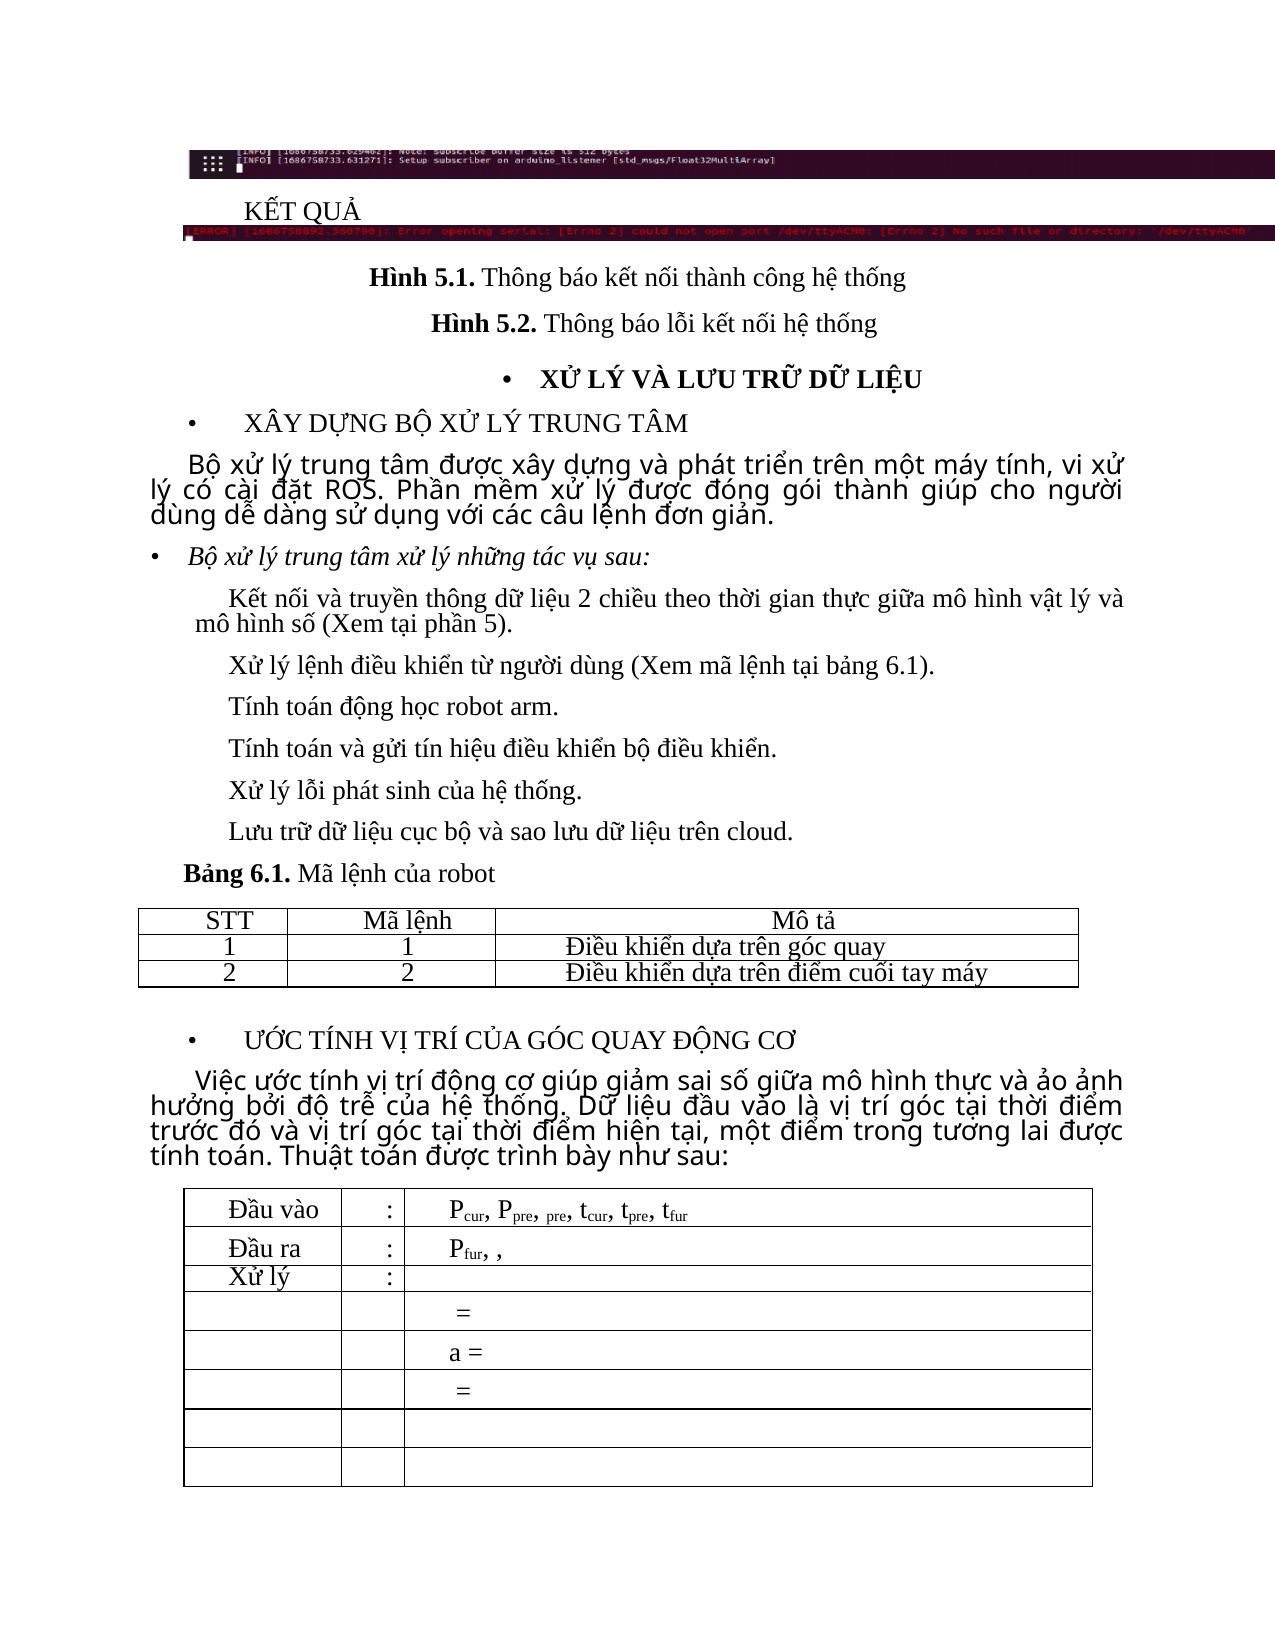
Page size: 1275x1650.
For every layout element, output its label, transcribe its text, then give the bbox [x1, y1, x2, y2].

table_cell : [342, 1227, 404, 1264]
table_cell a = [405, 1330, 1092, 1369]
table_cell [342, 1292, 404, 1330]
table_cell = [405, 1369, 1092, 1408]
table_cell Điều khiển dựa trên điểm cuối tay máy [496, 961, 1078, 986]
text Việc ước tính vị trí động cơ giúp giảm sai số giữa mô hình thực và ảo ảnh hưởng bởi độ trễ của hệ thống. Dữ liệu đầu vào là vị trí góc tại thời điểm trước đó và vị trí góc tại thời điểm hiện tại, một điểm trong tương lai được tính toán. Thuật toán được trình bày như sau: [150, 1071, 1125, 1171]
text Bảng 6.1. Mã lệnh của robot [150, 862, 1125, 887]
table_cell [405, 1265, 1092, 1291]
text Lưu trữ dữ liệu cục bộ và sao lưu dữ liệu trên cloud. [195, 821, 1125, 846]
list Xây dựng bộ xử lý trung tâm [187, 412, 1125, 437]
list Bộ xử lý trung tâm xử lý những tác vụ sau: [150, 546, 1125, 571]
list Xử lý và lưu trữ dữ liệu [300, 358, 1125, 396]
text Tính toán và gửi tín hiệu điều khiển bộ điều khiển. [195, 737, 1125, 762]
table_cell [185, 1370, 341, 1408]
table_cell [185, 1448, 341, 1486]
text Xử lý lỗi phát sinh của hệ thống. [195, 779, 1125, 804]
table_header Đầu vào [185, 1189, 341, 1226]
text Kết nối và truyền thông dữ liệu 2 chiều theo thời gian thực giữa mô hình vật lý và mô hình số (Xem tại phần 5). [195, 587, 1125, 637]
table_cell [342, 1410, 404, 1447]
table_header : [342, 1189, 404, 1226]
table_cell = [405, 1291, 1092, 1330]
table_header STT [139, 909, 287, 934]
table_cell [342, 1370, 404, 1408]
table_cell Xử lý [185, 1266, 341, 1291]
table_cell Pfur, , [405, 1226, 1092, 1264]
table_cell [185, 1331, 341, 1369]
table_cell 2 [288, 961, 495, 986]
table_cell [185, 1292, 341, 1330]
text Bộ xử lý trung tâm được xây dựng và phát triển trên một máy tính, vi xử lý có cài đặt ROS. Phần mềm xử lý được đóng gói thành giúp cho người dùng dễ dàng sử dụng với các câu lệnh đơn giản. [150, 454, 1125, 529]
table_cell Điều khiển dựa trên góc quay [496, 935, 1078, 960]
text Xử lý lệnh điều khiển từ người dùng (Xem mã lệnh tại bảng 6.1). [195, 654, 1125, 679]
list Ước tính vị trí của góc quay động cơ [187, 1029, 1125, 1054]
table_cell [342, 1331, 404, 1369]
list Kết quả [187, 179, 1125, 225]
table_cell 1 [139, 935, 287, 960]
table_cell 2 [139, 961, 287, 986]
table_header Mô tả [496, 909, 1078, 934]
table_cell [405, 1408, 1092, 1447]
table_cell [185, 1410, 341, 1447]
table_cell : [342, 1266, 404, 1291]
text Tính toán động học robot arm. [195, 696, 1125, 721]
table_cell [342, 1448, 404, 1486]
table_cell [405, 1447, 1092, 1486]
table_cell 1 [288, 935, 495, 960]
table_header Pcur, Ppre, pre, tcur, tpre, tfur [405, 1189, 1092, 1226]
text Hình 5.2. Thông báo lỗi kết nối hệ thống [150, 312, 1125, 337]
text Hình 5.1. Thông báo kết nối thành công hệ thống [150, 242, 1125, 292]
table_header Mã lệnh [288, 909, 495, 934]
table_cell Đầu ra [185, 1227, 341, 1264]
